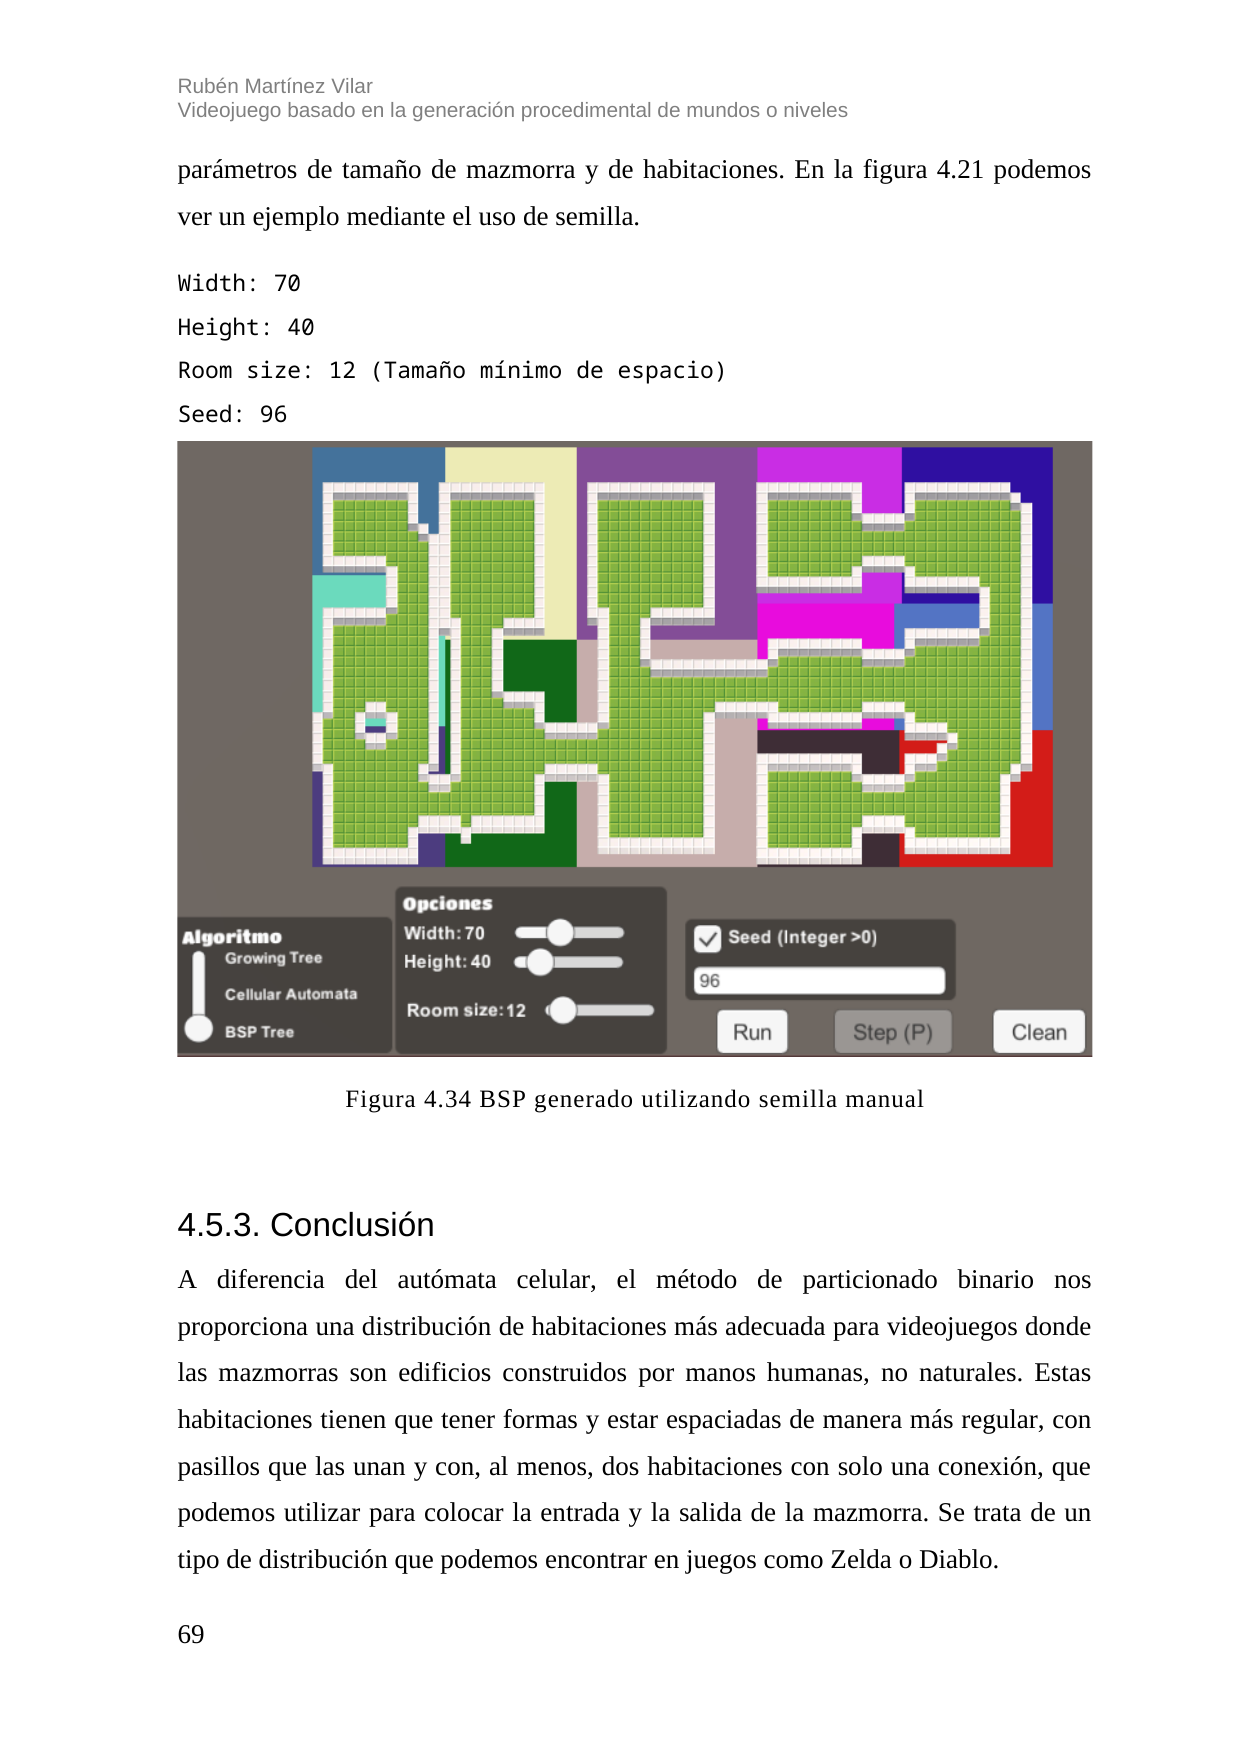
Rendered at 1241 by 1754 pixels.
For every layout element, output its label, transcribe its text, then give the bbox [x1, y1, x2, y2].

text A diferencia del autómata celular, el método de particionado binario nos proporciona una distribución de habitaciones más adecuada para videojuegos donde las mazmorras son edificios construidos por manos humanas, no naturales. Estas habitaciones tienen que tener formas y estar espaciadas de manera más regular, con pasillos que las unan y con, al menos, dos habitaciones con solo una conexión, que podemos utilizar para colocar la entrada y la salida de la mazmorra. Se trata de un tipo de distribución que podemos encontrar en juegos como Zelda o Diablo. [177, 1263, 1092, 1574]
text Room size: 12 (Tamaño mínimo de espacio) [177, 354, 1092, 386]
text Width: 70 [177, 267, 1092, 298]
picture [177, 441, 1093, 1057]
text Seed: 96 [177, 398, 1092, 429]
text Height: 40 [177, 311, 1092, 342]
subtitle Conclusión [177, 1205, 1092, 1244]
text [177, 153, 1092, 231]
